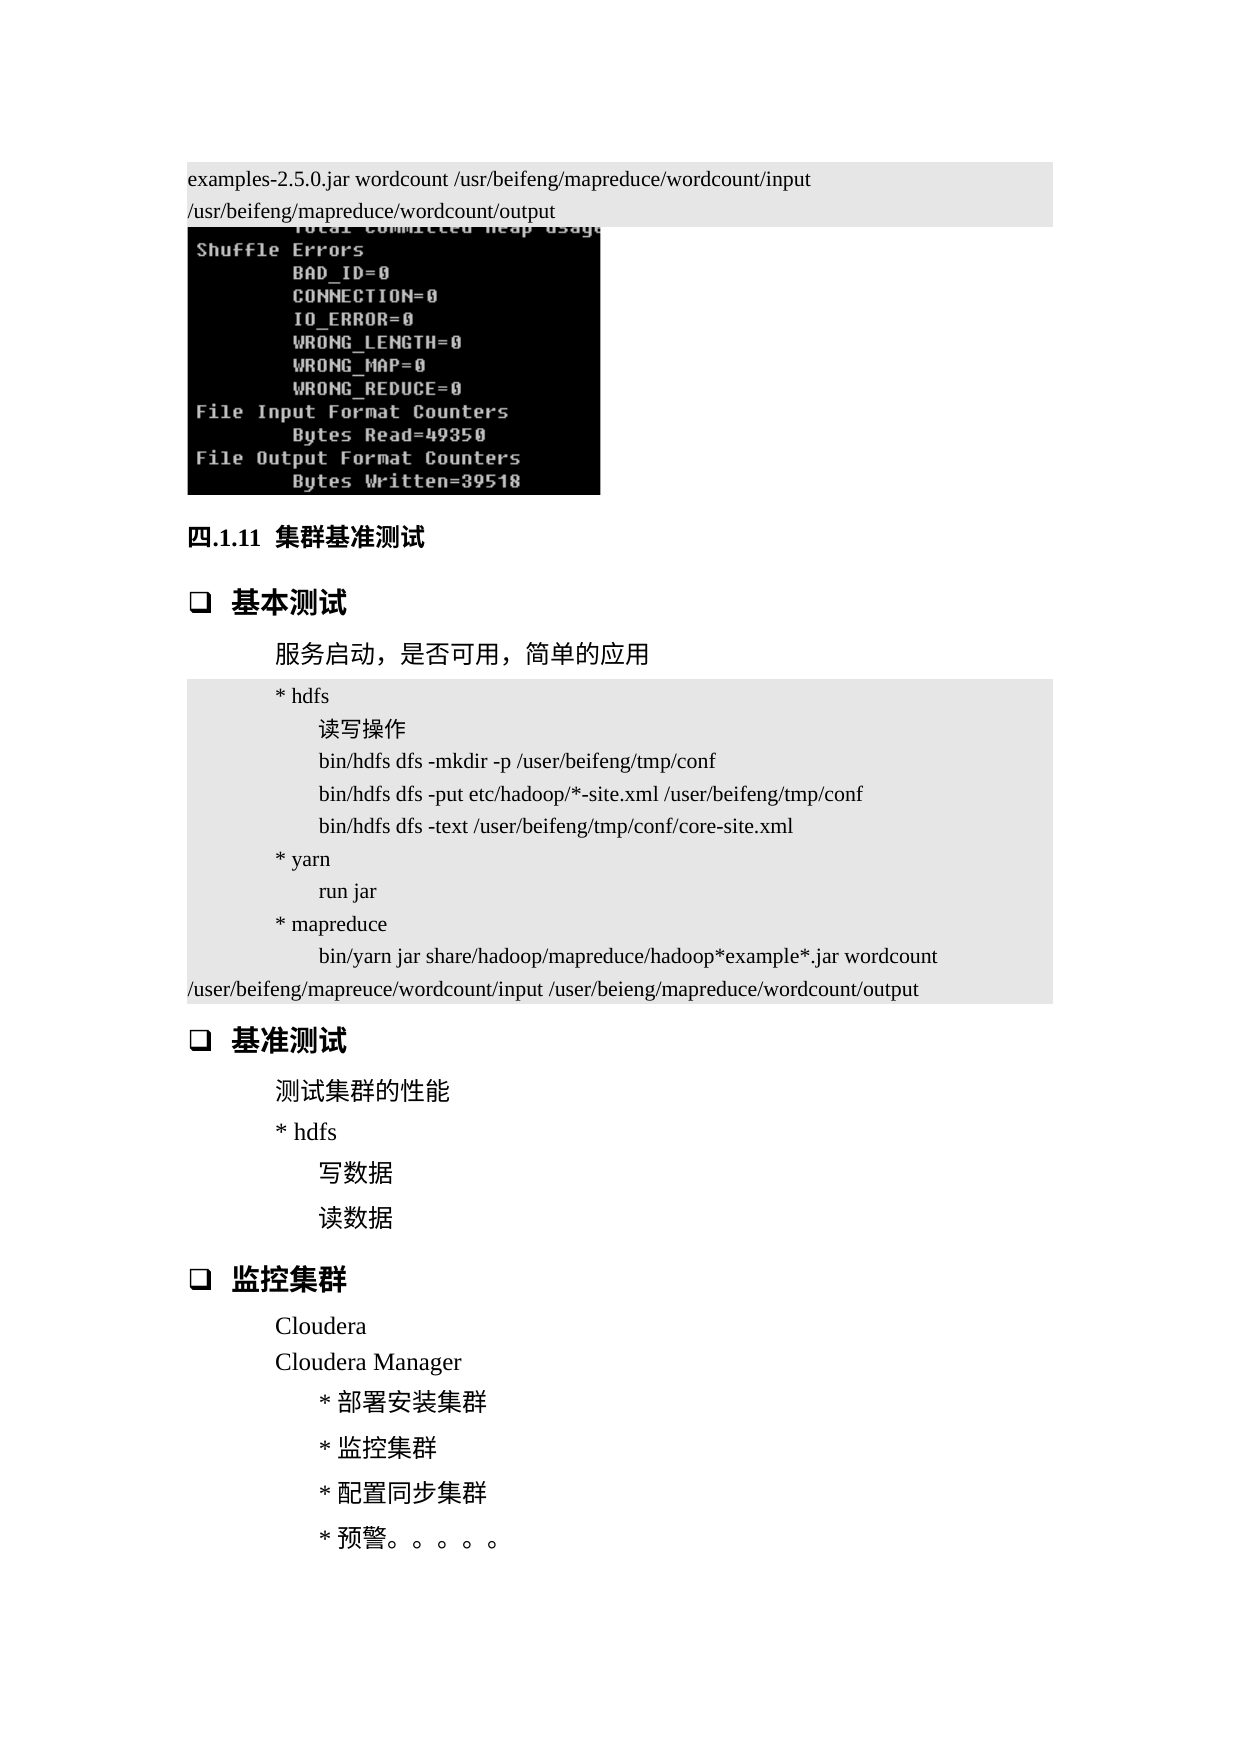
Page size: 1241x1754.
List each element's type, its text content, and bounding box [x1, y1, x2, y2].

subtitle 基本测试 [187, 579, 1053, 622]
text bin/hdfs dfs -mkdir -p /user/beifeng/tmp/conf [187, 744, 1053, 777]
text * hdfs [187, 679, 1053, 712]
picture [187, 227, 601, 495]
text run jar [187, 874, 1053, 907]
text * 部署安装集群 [187, 1383, 1053, 1419]
text * mapreduce [187, 907, 1053, 939]
text 读数据 [187, 1198, 1053, 1235]
text 写数据 [187, 1153, 1053, 1189]
text bin/hdfs dfs -put etc/hadoop/*-site.xml /user/beifeng/tmp/conf [187, 777, 1053, 809]
text bin/yarn jar share/hadoop/mapreduce/hadoop*example*.jar wordcount /user/beifeng/mapreuce/wordcount/input /user/beieng/mapreduce/wordcount/output [187, 939, 1053, 1004]
text * 配置同步集群 [187, 1473, 1053, 1510]
text Cloudera [187, 1311, 1053, 1340]
subtitle 基准测试 [187, 1017, 1053, 1059]
subtitle 监控集群 [187, 1256, 1053, 1298]
subtitle 集群基准测试 [187, 518, 1053, 554]
text * yarn [187, 842, 1053, 874]
text * hdfs [187, 1117, 1053, 1146]
text 读写操作 [187, 712, 1053, 744]
text bin/hdfs dfs -text /user/beifeng/tmp/conf/core-site.xml [187, 809, 1053, 842]
text 服务启动，是否可用，简单的应用 [187, 634, 1053, 671]
text * 监控集群 [187, 1428, 1053, 1464]
text Cloudera Manager [187, 1347, 1053, 1376]
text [187, 162, 1053, 227]
text 测试集群的性能 [187, 1072, 1053, 1108]
text * 预警。。。。。 [187, 1519, 1053, 1555]
